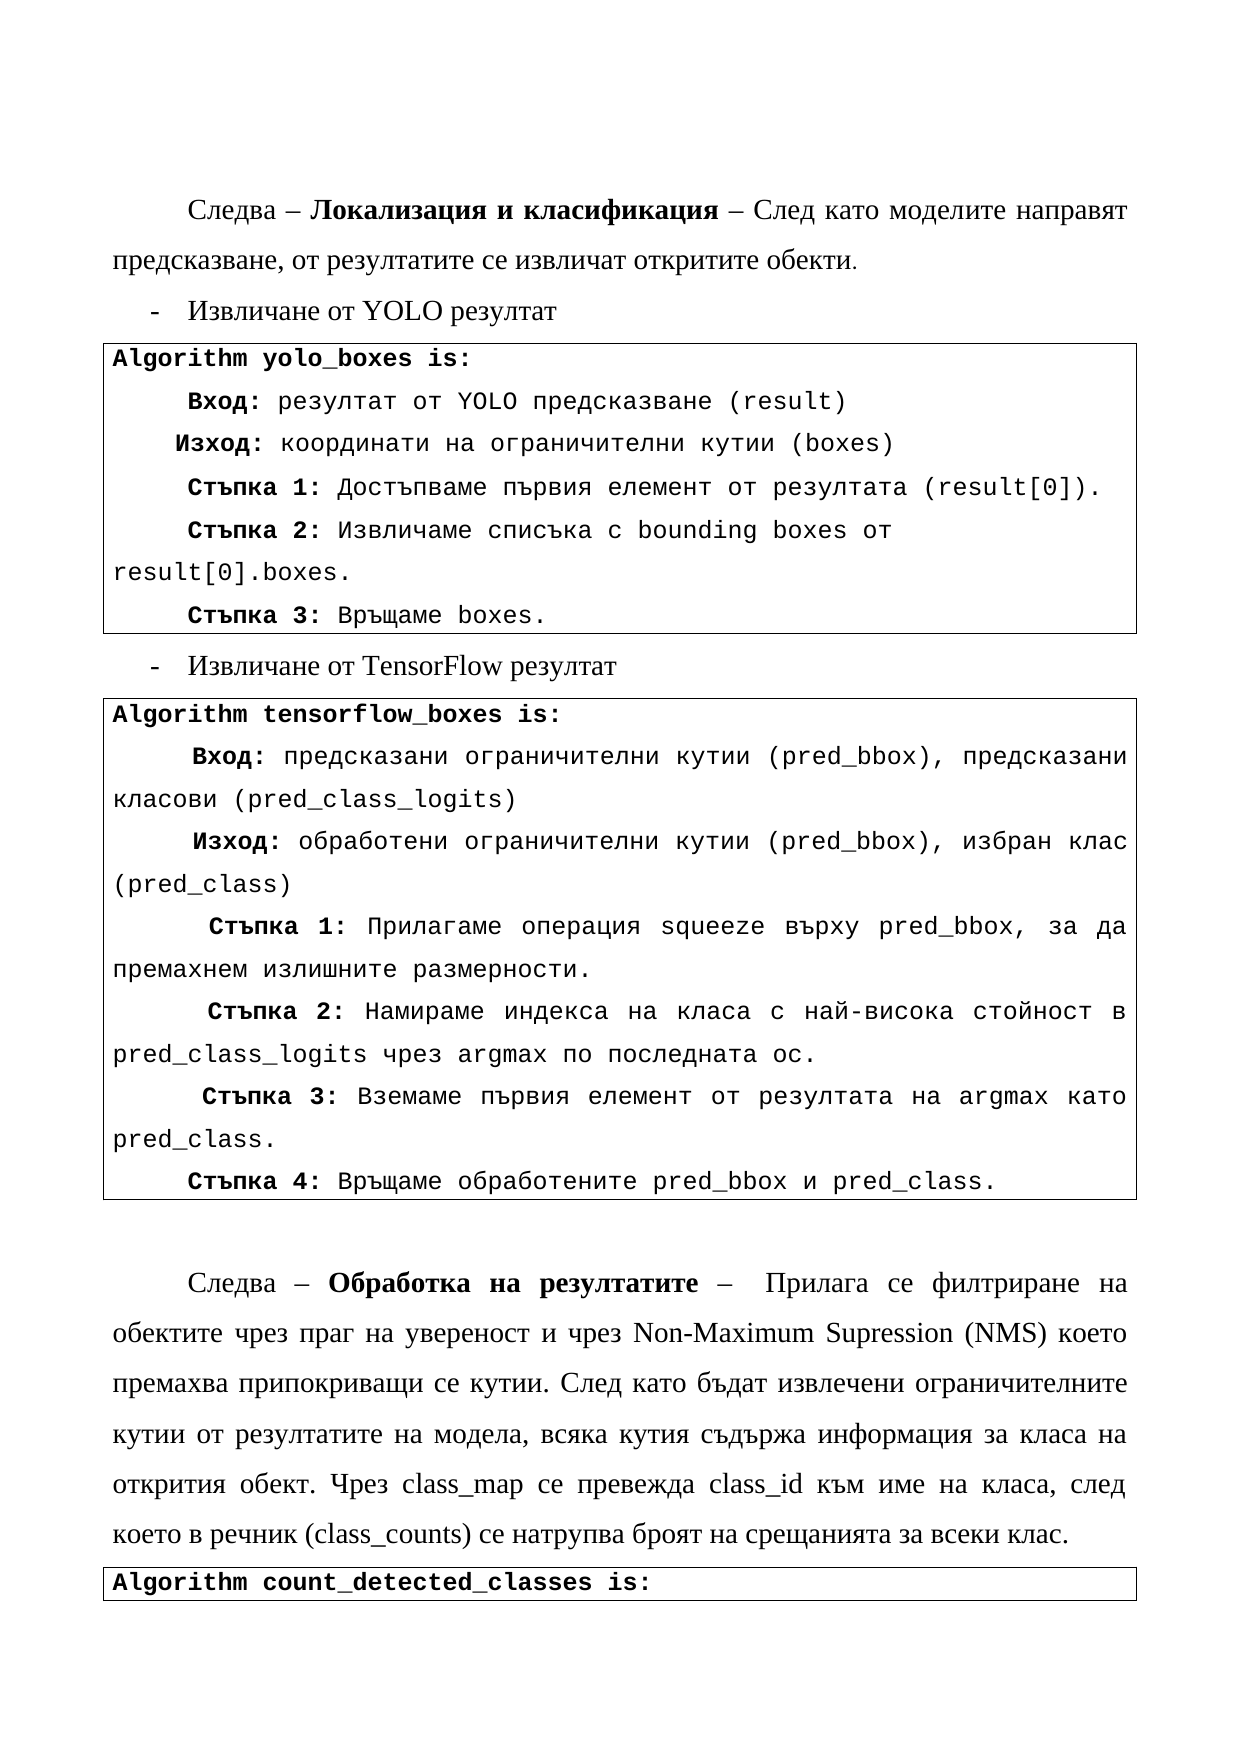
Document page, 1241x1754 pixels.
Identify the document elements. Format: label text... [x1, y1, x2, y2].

text Вход: резултат от YOLO предсказване (result) [104, 385, 1136, 417]
text Следва – Обработка на резултатите – Прилага се филтриране на обектите чрез праг на увереност и чрез Non-Maximum Supression (NMS) което премахва припокриващи се кутии. След като бъдат извлечени ограничителните кутии от резултатите на модела, всяка кутия съдържа информация за класа на открития обект. Чрез class_map се превежда class_id към име на класа, след което в речник (class_counts) се натрупва броят на срещанията за всеки клас. [112, 1265, 1128, 1550]
text Изход: обработени ограничителни кутии (pred_bbox), избран клас (pred_class) [104, 826, 1136, 900]
text Стъпка 3: Вземаме първия елемент от резултата на argmax като pred_class. [104, 1081, 1136, 1155]
text Стъпка 2: Намираме индекса на класа с най-висока стойност в pred_class_logits чрез argmax по последната ос. [104, 996, 1136, 1070]
list Извличане от TensorFlow резултат [150, 648, 1128, 681]
text Стъпка 3: Връщаме boxes. [104, 599, 1136, 633]
text Algorithm tensorflow_boxes is: [104, 699, 1136, 730]
text Вход: предсказани ограничителни кутии (pred_bbox), предсказани класови (pred_class_logits) [104, 741, 1136, 815]
text Стъпка 1: Прилагаме операция squeeze върху pred_bbox, за да премахнем излишните размерности. [104, 911, 1136, 985]
text Стъпка 4: Връщаме обработените pred_bbox и pred_class. [104, 1166, 1136, 1199]
text Изход: координати на ограничителни кутии (boxes) [104, 428, 1136, 459]
text Следва – Локализация и класификация – След като моделите направят предсказване, от резултатите се извличат откритите обекти. [112, 192, 1128, 276]
text Стъпка 1: Достъпваме първия елемент от резултата (result[0]). [104, 472, 1136, 503]
text Algorithm count_detected_classes is: [104, 1568, 1136, 1600]
text Стъпка 2: Извличаме списъка с bounding boxes от result[0].boxes. [104, 514, 1136, 588]
list Извличане от YOLO резултат [150, 293, 1128, 326]
text Algorithm yolo_boxes is: [104, 344, 1136, 374]
